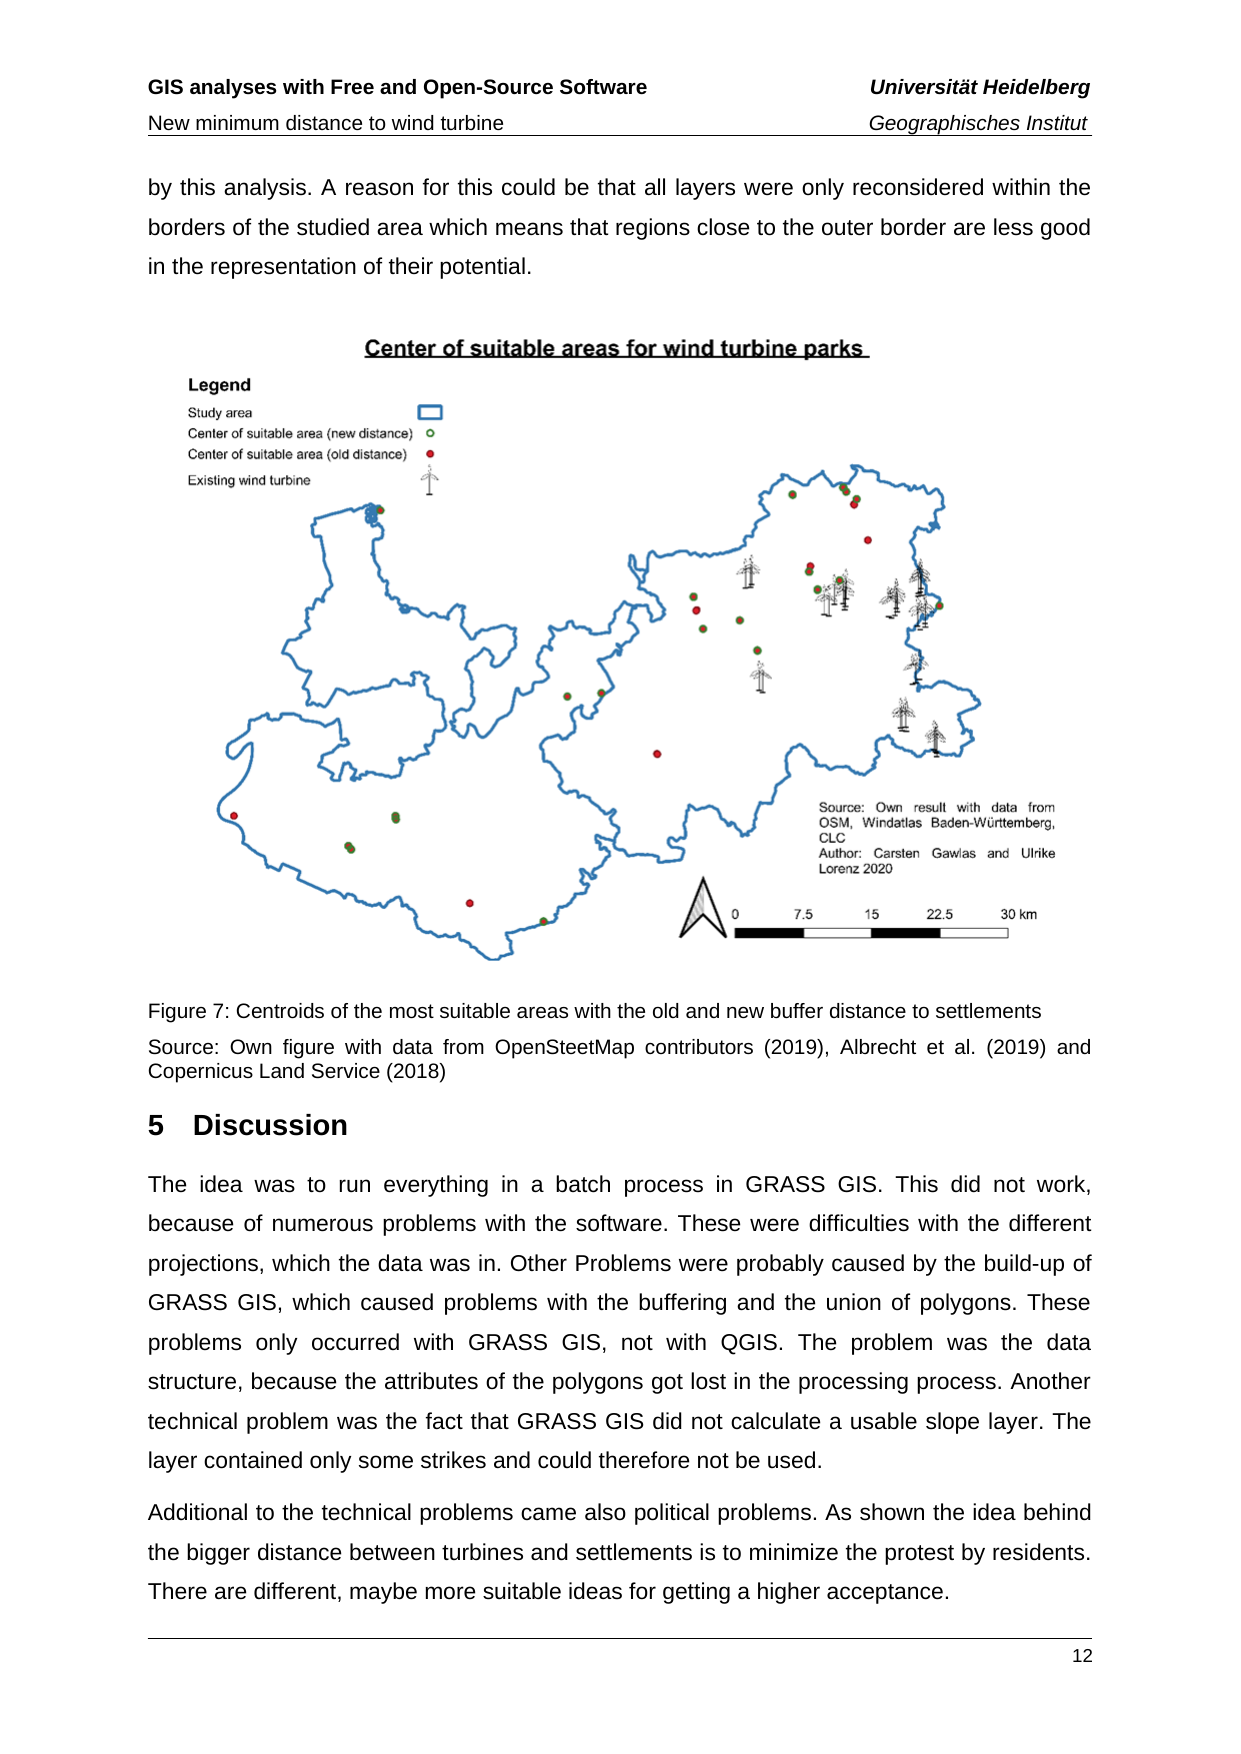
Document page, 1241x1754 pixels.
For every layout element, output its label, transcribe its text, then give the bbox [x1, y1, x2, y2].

text Figure 7: Centroids of the most suitable areas with the old and new buffer distance to settlements [148, 998, 1092, 1022]
subtitle Discussion [148, 1108, 1092, 1141]
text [148, 174, 1092, 279]
text Source: Own figure with data from OpenSteetMap contributors (2019), Albrecht et al. (2019) and Copernicus Land Service (2018) [148, 1035, 1092, 1083]
text Additional to the technical problems came also political problems. As shown the idea behind the bigger distance between turbines and settlements is to minimize the protest by residents. There are different, maybe more suitable ideas for getting a higher acceptance. [148, 1499, 1092, 1604]
picture [147, 305, 1093, 973]
text The idea was to run everything in a batch process in GRASS GIS. This did not work, because of numerous problems with the software. These were difficulties with the different projections, which the data was in. Other Problems were probably caused by the build-up of GRASS GIS, which caused problems with the buffering and the union of polygons. These problems only occurred with GRASS GIS, not with QGIS. The problem was the data structure, because the attributes of the polygons got lost in the processing process. Another technical problem was the fact that GRASS GIS did not calculate a usable slope layer. The layer contained only some strikes and could therefore not be used. [148, 1171, 1092, 1473]
